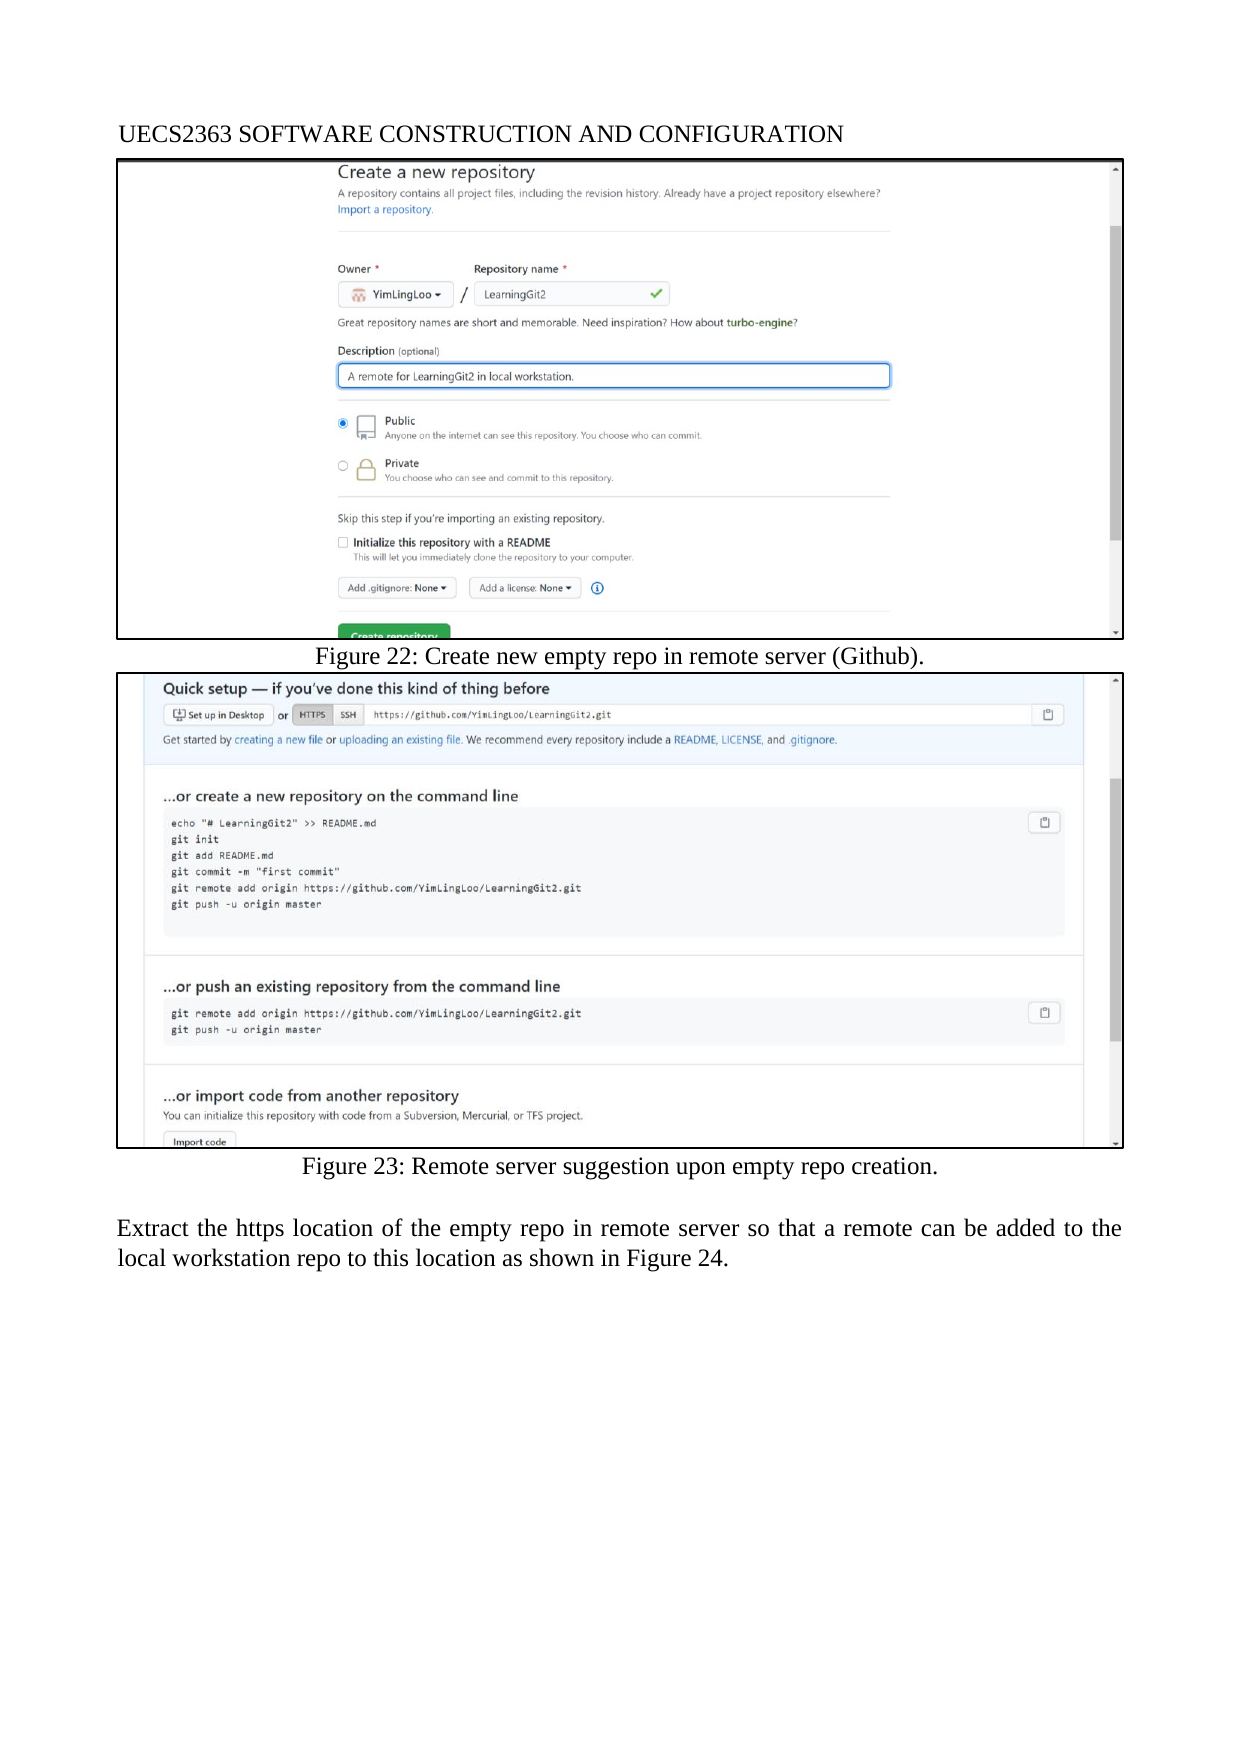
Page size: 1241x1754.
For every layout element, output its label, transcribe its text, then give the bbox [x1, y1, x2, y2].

picture [118, 674, 1122, 1147]
text Figure 23: Remote server suggestion upon empty repo creation. [118, 1151, 1122, 1179]
text Figure 22: Create new empty repo in remote server (Github). [118, 641, 1122, 670]
picture [118, 160, 1122, 638]
text Extract the https location of the empty repo in remote server so that a remote can be added to the local workstation repo to this location as shown in Figure 24. [116, 1213, 1123, 1272]
